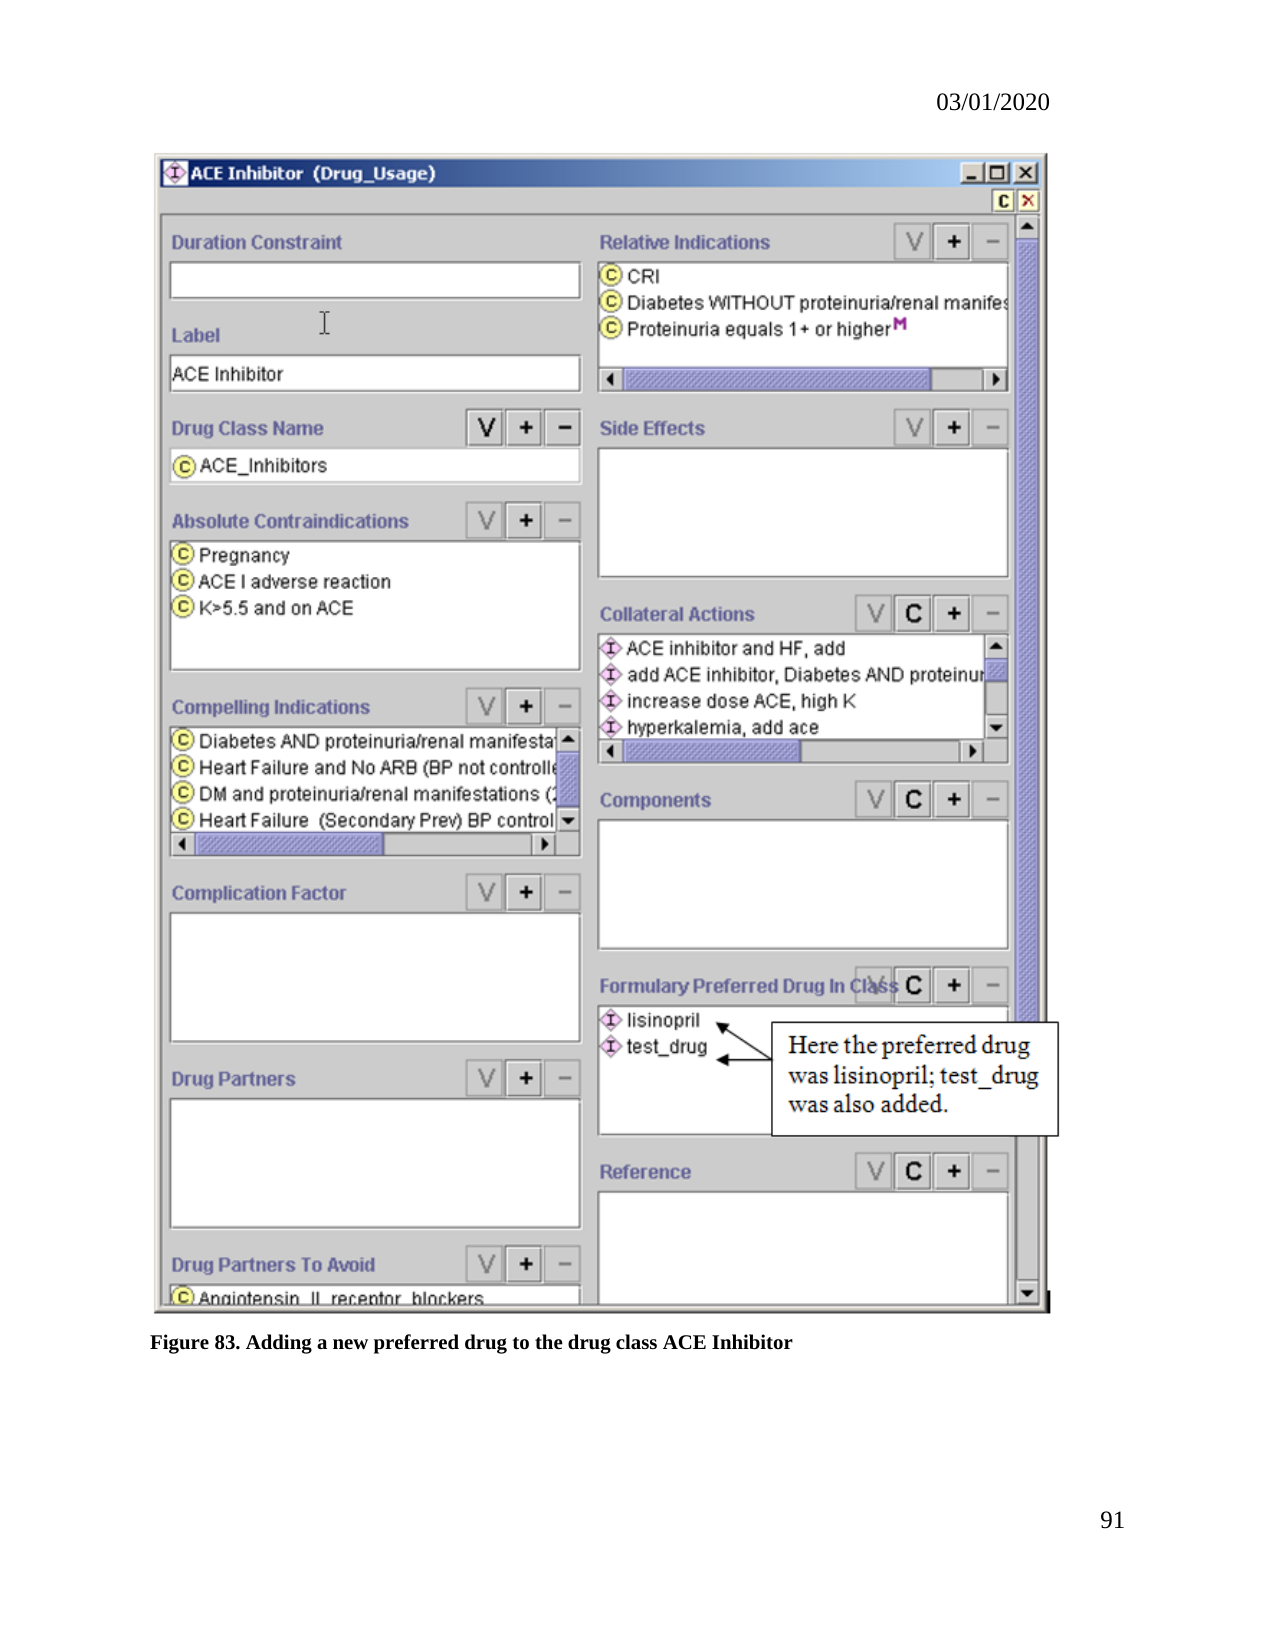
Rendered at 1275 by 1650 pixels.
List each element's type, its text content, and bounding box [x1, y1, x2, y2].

picture [150, 150, 1062, 1318]
